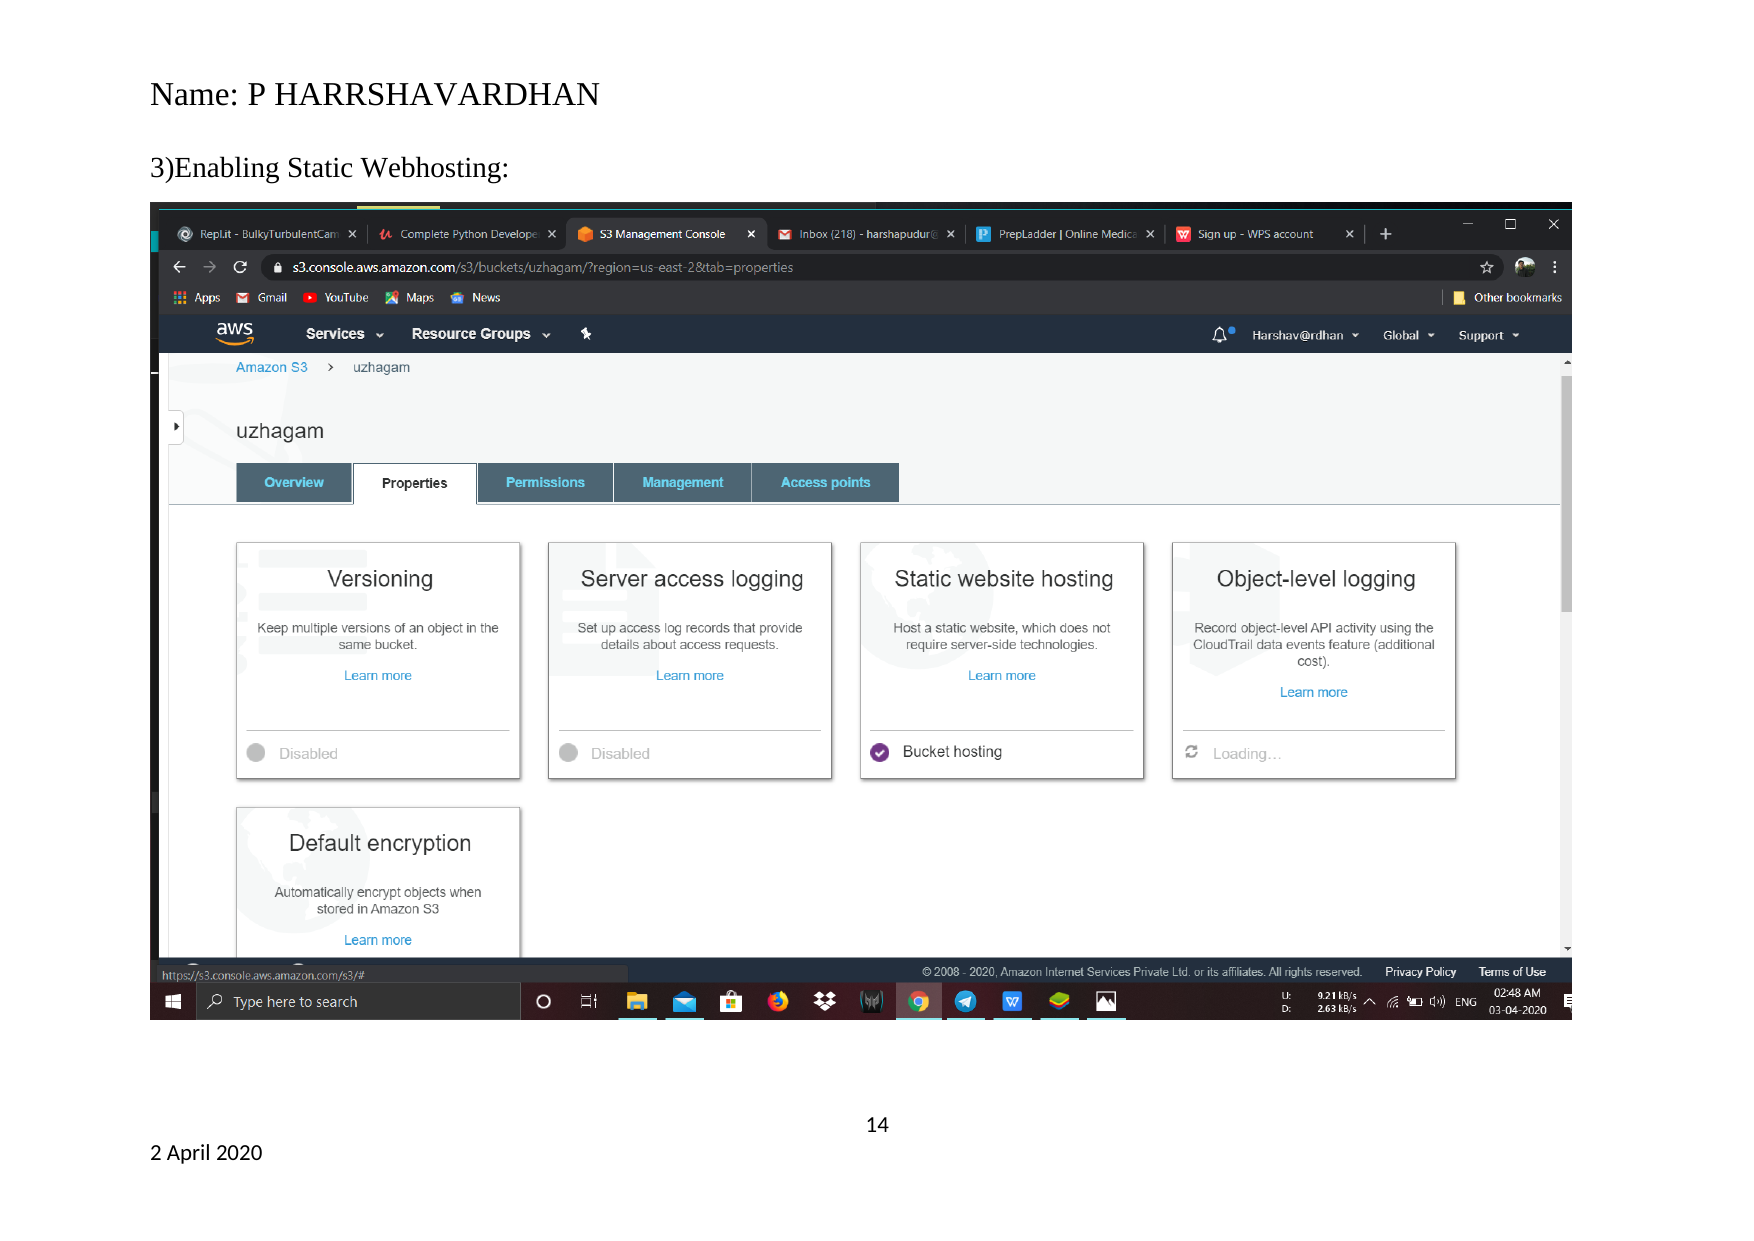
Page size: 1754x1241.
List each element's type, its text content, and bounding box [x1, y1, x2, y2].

picture [150, 202, 1572, 1020]
text 3)Enabling Static Webhosting: [150, 150, 1604, 183]
